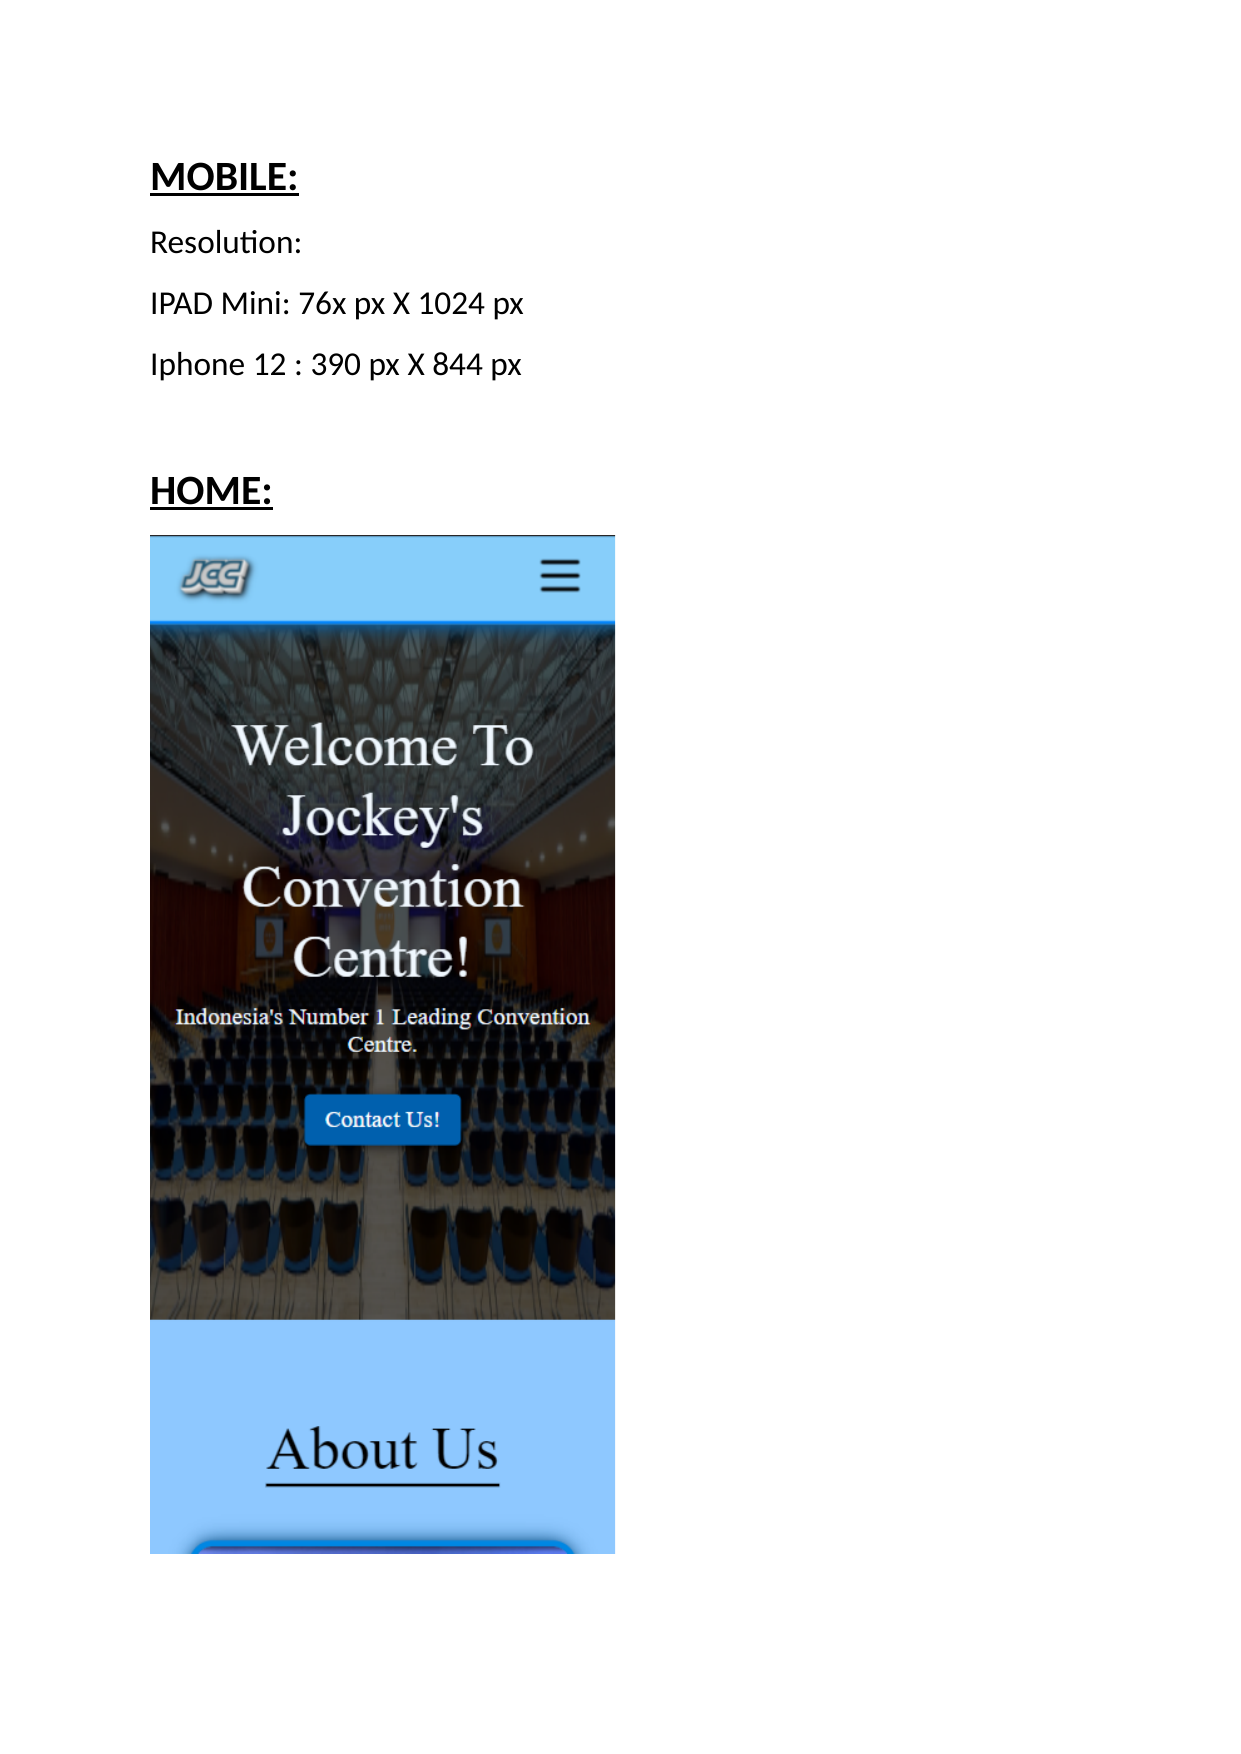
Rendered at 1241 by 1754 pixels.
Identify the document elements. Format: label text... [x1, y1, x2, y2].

picture [150, 535, 615, 1554]
text Iphone 12 : 390 px X 844 px [150, 343, 1090, 383]
text MOBILE: [150, 150, 1090, 201]
text Resolution: [150, 222, 1090, 262]
text IPAD Mini: 76x px X 1024 px [150, 282, 1090, 323]
text HOME: [150, 464, 1090, 515]
